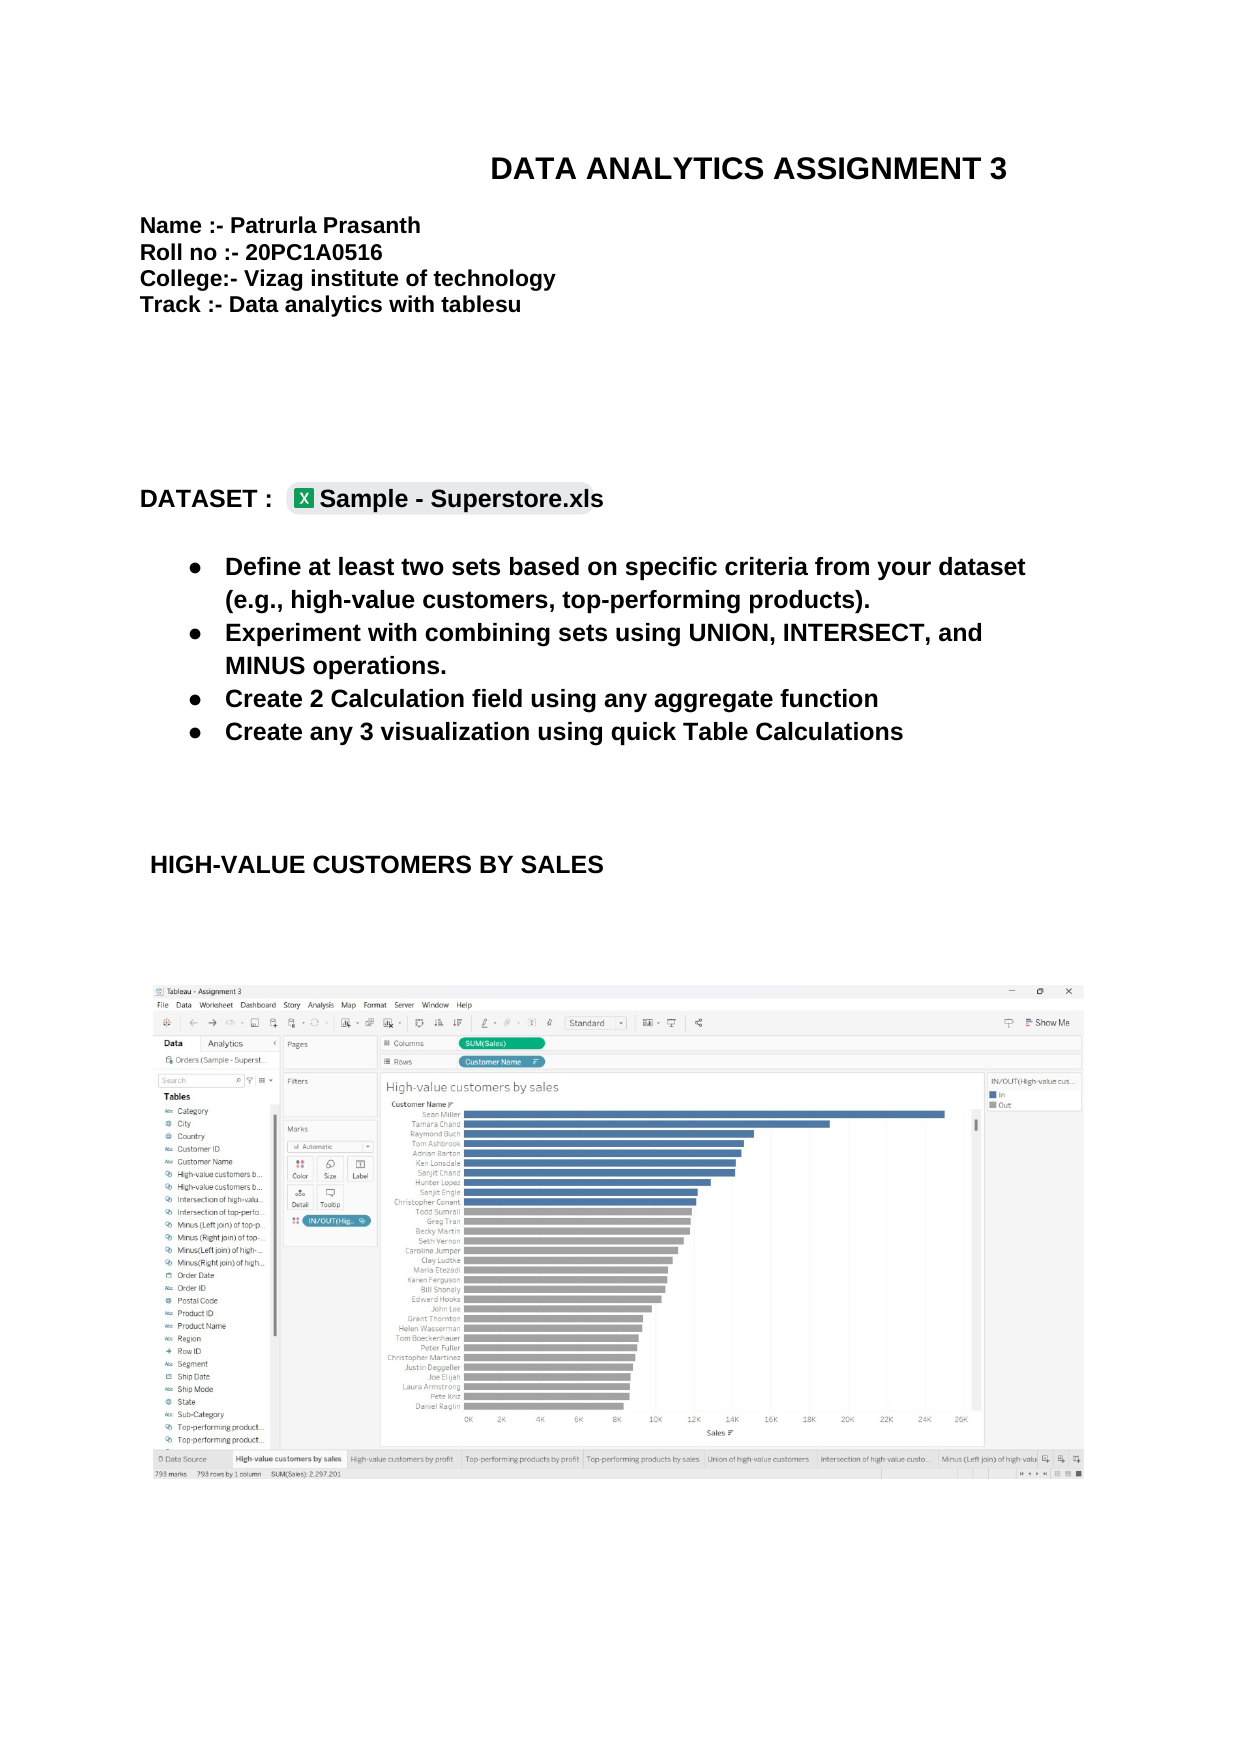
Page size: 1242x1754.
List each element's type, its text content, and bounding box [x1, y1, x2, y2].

title DATA ANALYTICS ASSIGNMENT 3 [315, 150, 1104, 186]
list Create any 3 visualization using quick Table Calculations [187, 717, 1104, 746]
text DATASET : Sample - Superstore.xls [139, 484, 1104, 513]
picture [153, 985, 1084, 1479]
text Track :- Data analytics with tablesu [139, 291, 1104, 318]
text College:- Vizag institute of technology [139, 265, 1104, 291]
list Create 2 Calculation field using any aggregate function [187, 684, 1104, 713]
text HIGH-VALUE CUSTOMERS BY SALES [150, 849, 1104, 878]
text Name :- Patrurla Prasanth [139, 212, 1104, 239]
list Experiment with combining sets using UNION, INTERSECT, and MINUS operations. [187, 618, 1068, 680]
text Roll no :- 20PC1A0516 [139, 239, 1104, 265]
list Define at least two sets based on specific criteria from your dataset (e.g., high-value customers, top-performing products). [187, 552, 1027, 614]
